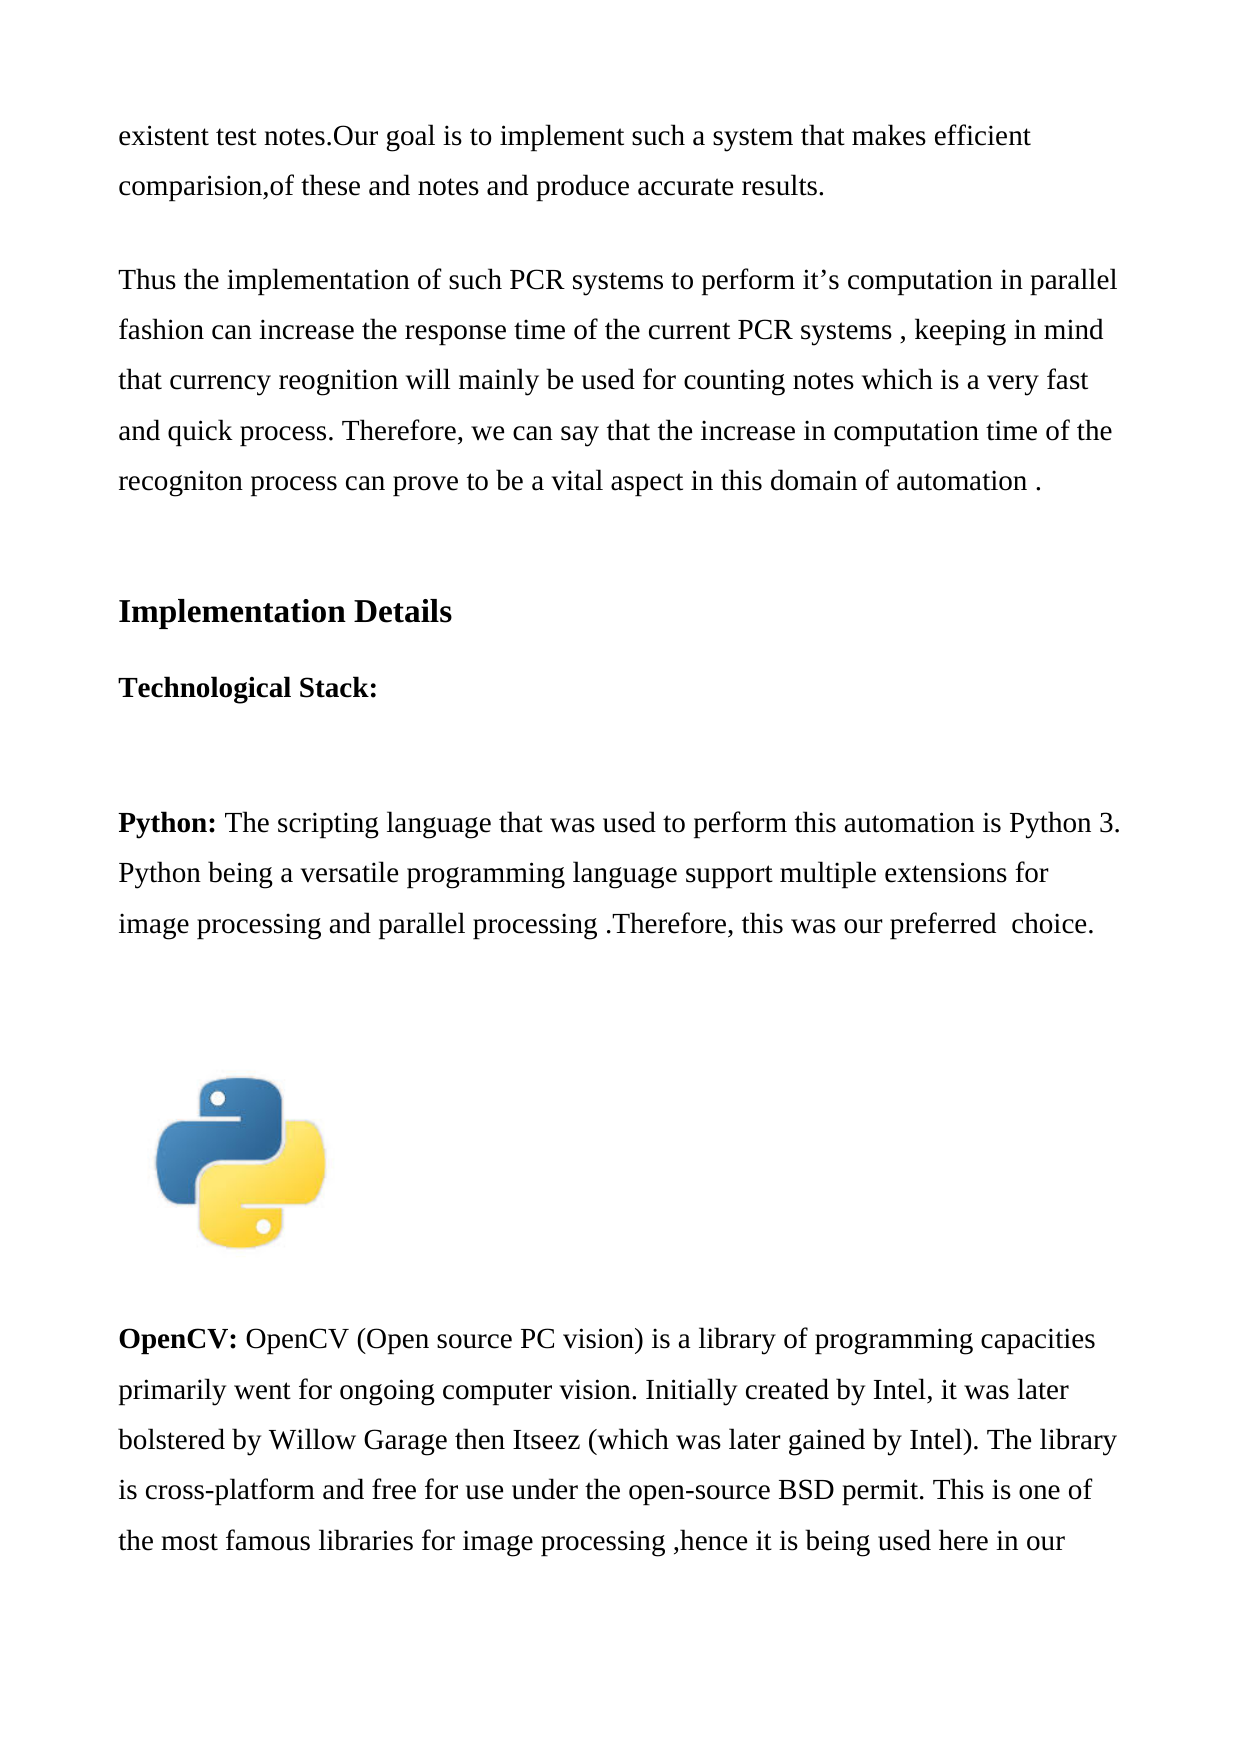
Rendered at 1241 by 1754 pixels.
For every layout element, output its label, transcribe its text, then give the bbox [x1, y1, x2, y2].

picture [118, 1041, 364, 1287]
text Implementation Details [118, 592, 1122, 630]
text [118, 1321, 1122, 1556]
text Thus the implementation of such PCR systems to perform it’s computation in parallel fashion can increase the response time of the current PCR systems , keeping in mind that currency reognition will mainly be used for counting notes which is a very fast and quick process. Therefore, we can say that the increase in computation time of the recogniton process can prove to be a vital aspect in this domain of automation . [118, 262, 1122, 497]
text Technological Stack: [118, 670, 1122, 704]
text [118, 118, 1122, 202]
text Python: The scripting language that was used to perform this automation is Python 3. Python being a versatile programming language support multiple extensions for image processing and parallel processing .Therefore, this was our preferred choice. [118, 805, 1122, 939]
